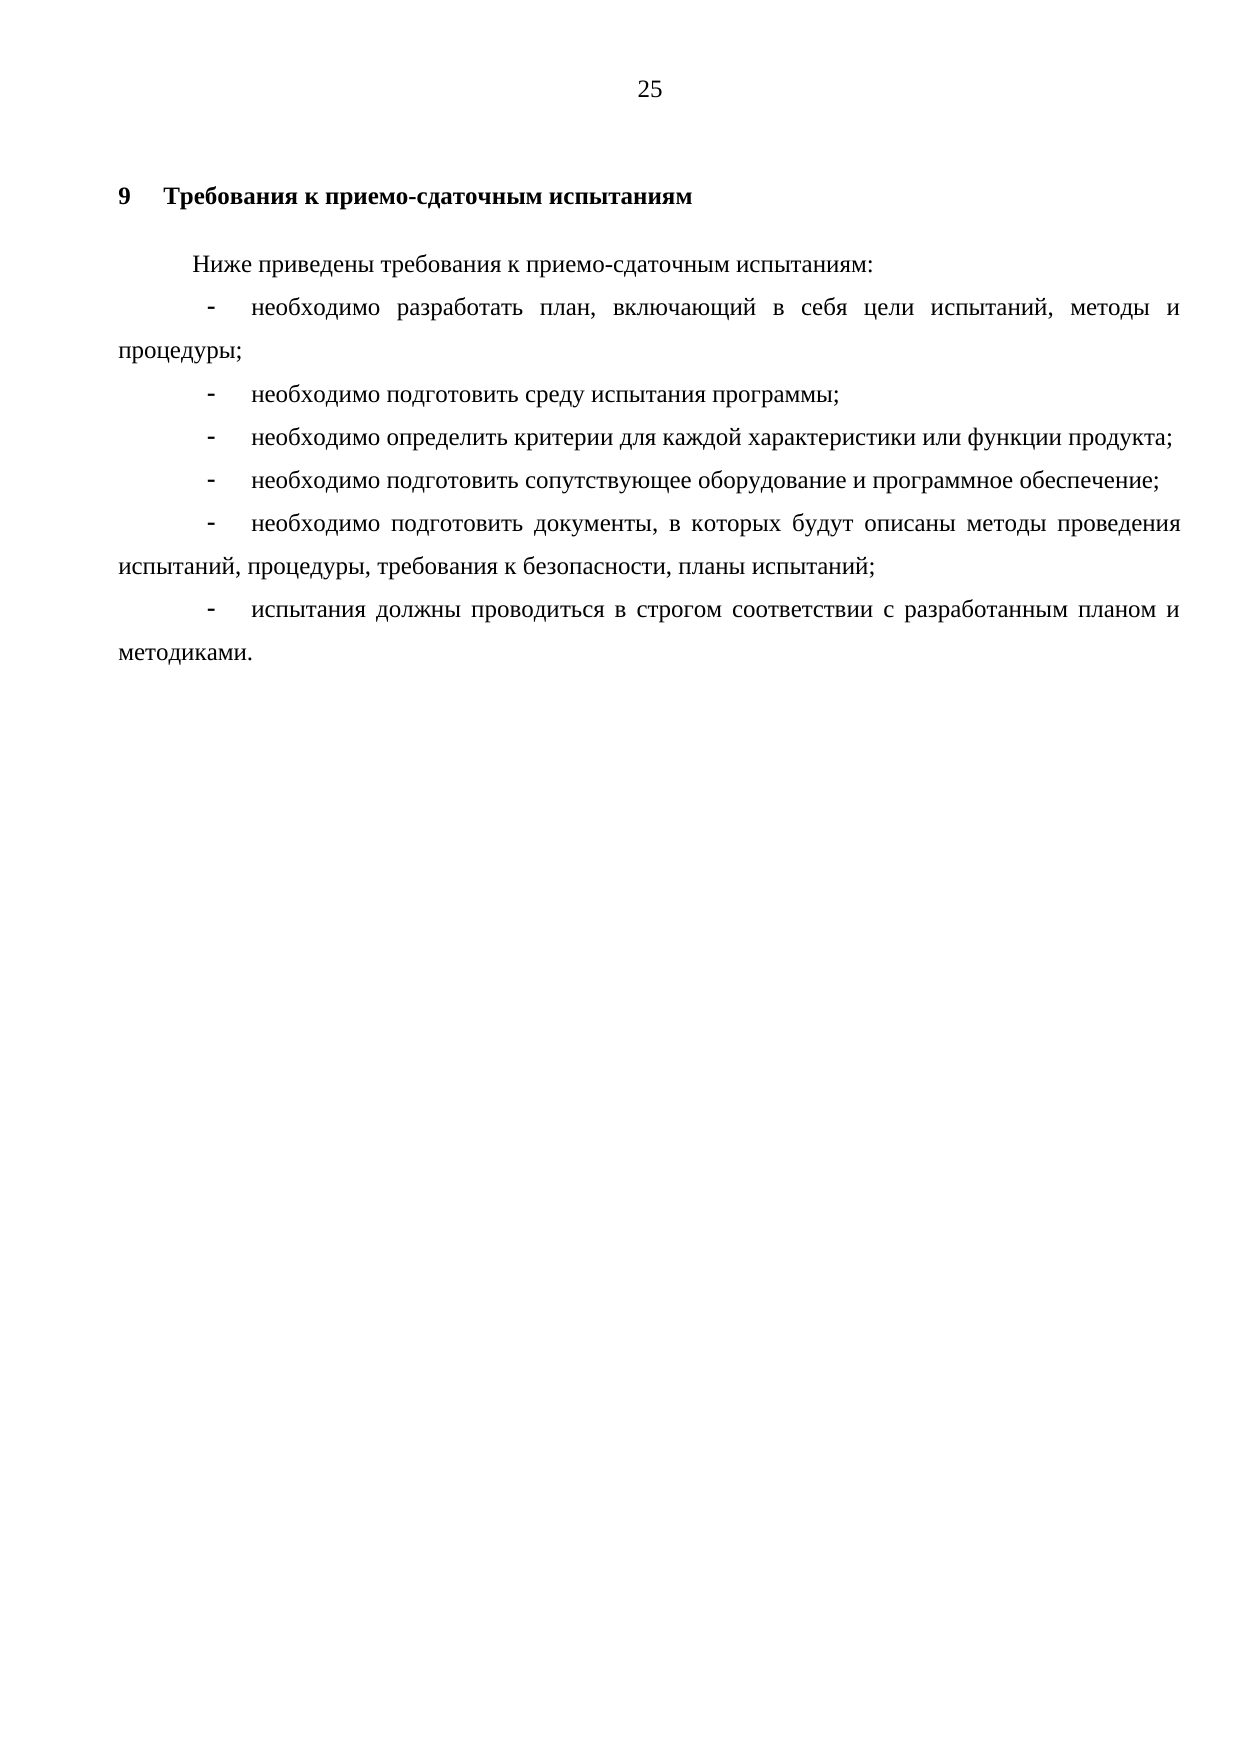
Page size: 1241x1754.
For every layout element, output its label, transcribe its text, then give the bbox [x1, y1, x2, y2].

list испытания должны проводиться в строгом соответствии с разработанным планом и методиками. [118, 594, 1181, 666]
list необходимо подготовить среду испытания программы; [118, 379, 1181, 407]
list необходимо разработать план, включающий в себя цели испытаний, методы и процедуры; [118, 292, 1181, 364]
list необходимо подготовить сопутствующее оборудование и программное обеспечение; [118, 465, 1181, 494]
list необходимо подготовить документы, в которых будут описаны методы проведения испытаний, процедуры, требования к безопасности, планы испытаний; [118, 508, 1181, 580]
list необходимо определить критерии для каждой характеристики или функции продукта; [118, 422, 1181, 451]
text Ниже приведены требования к приемо-сдаточным испытаниям: [118, 249, 1181, 278]
subtitle Требования к приемо-сдаточным испытаниям [118, 181, 1181, 210]
